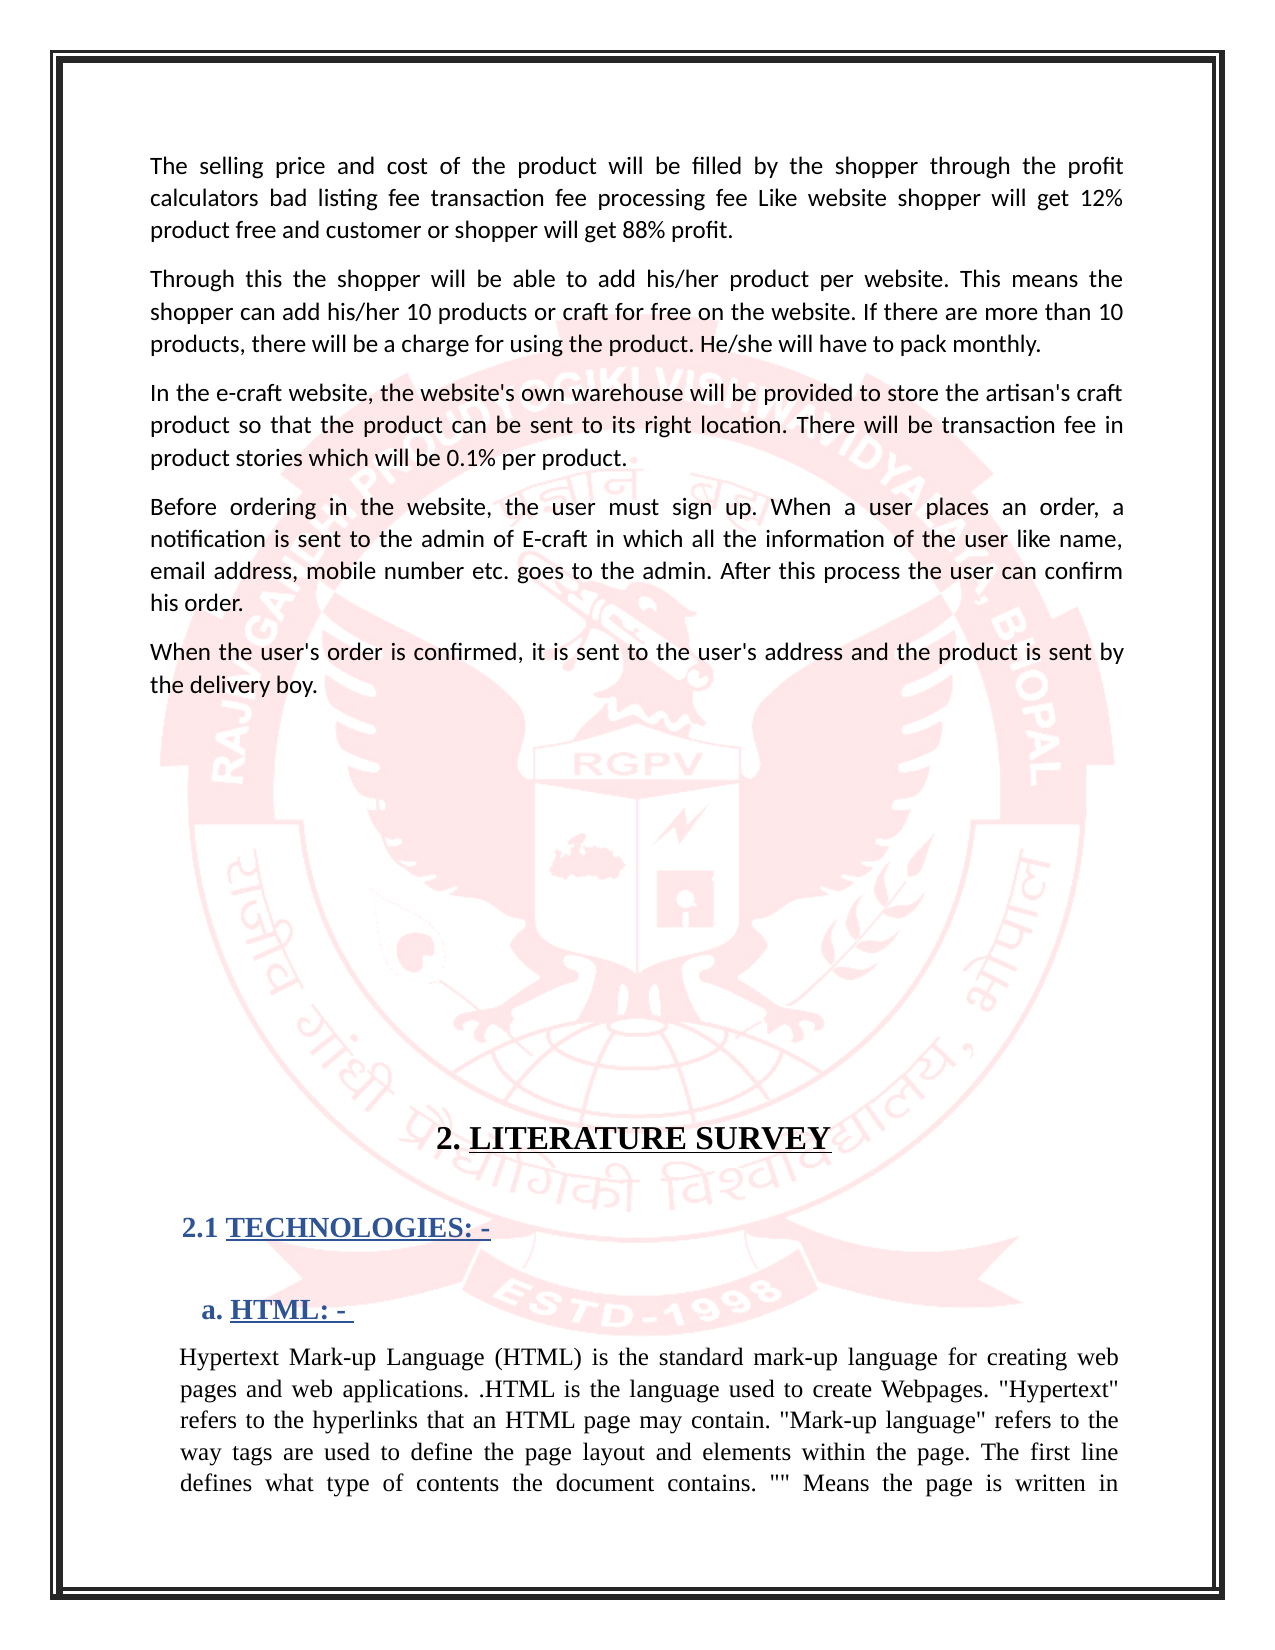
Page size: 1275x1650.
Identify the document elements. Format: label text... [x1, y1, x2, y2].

subtitle 2.1 TECHNOLOGIES: - [182, 1210, 1125, 1244]
text The selling price and cost of the product will be filled by the shopper through the profit calculators bad listing fee transaction fee processing fee Like website shopper will get 12% product free and customer or shopper will get 88% profit. [150, 150, 1125, 245]
text In the e-craft website, the website's own warehouse will be provided to store the artisan's craft product so that the product can be sent to its right location. There will be transaction fee in product stories which will be 0.1% per product. [150, 377, 1125, 472]
text Before ordering in the website, the user must sign up. When a user places an order, a notification is sent to the admin of E-craft in which all the information of the user like name, email address, mobile number etc. goes to the admin. After this process the user can confirm his order. [150, 491, 1125, 618]
text When the user's order is confirmed, it is sent to the user's address and the product is sent by the delivery boy. [150, 636, 1125, 699]
text Through this the shopper will be able to add his/her product per website. This means the shopper can add his/her 10 products or craft for free on the website. If there are more than 10 products, there will be a charge for using the product. He/she will have to pack monthly. [150, 263, 1125, 359]
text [179, 1342, 1120, 1497]
subtitle a. HTML: - [182, 1292, 1125, 1326]
text 2. LITERATURE SURVEY [150, 1118, 1125, 1157]
